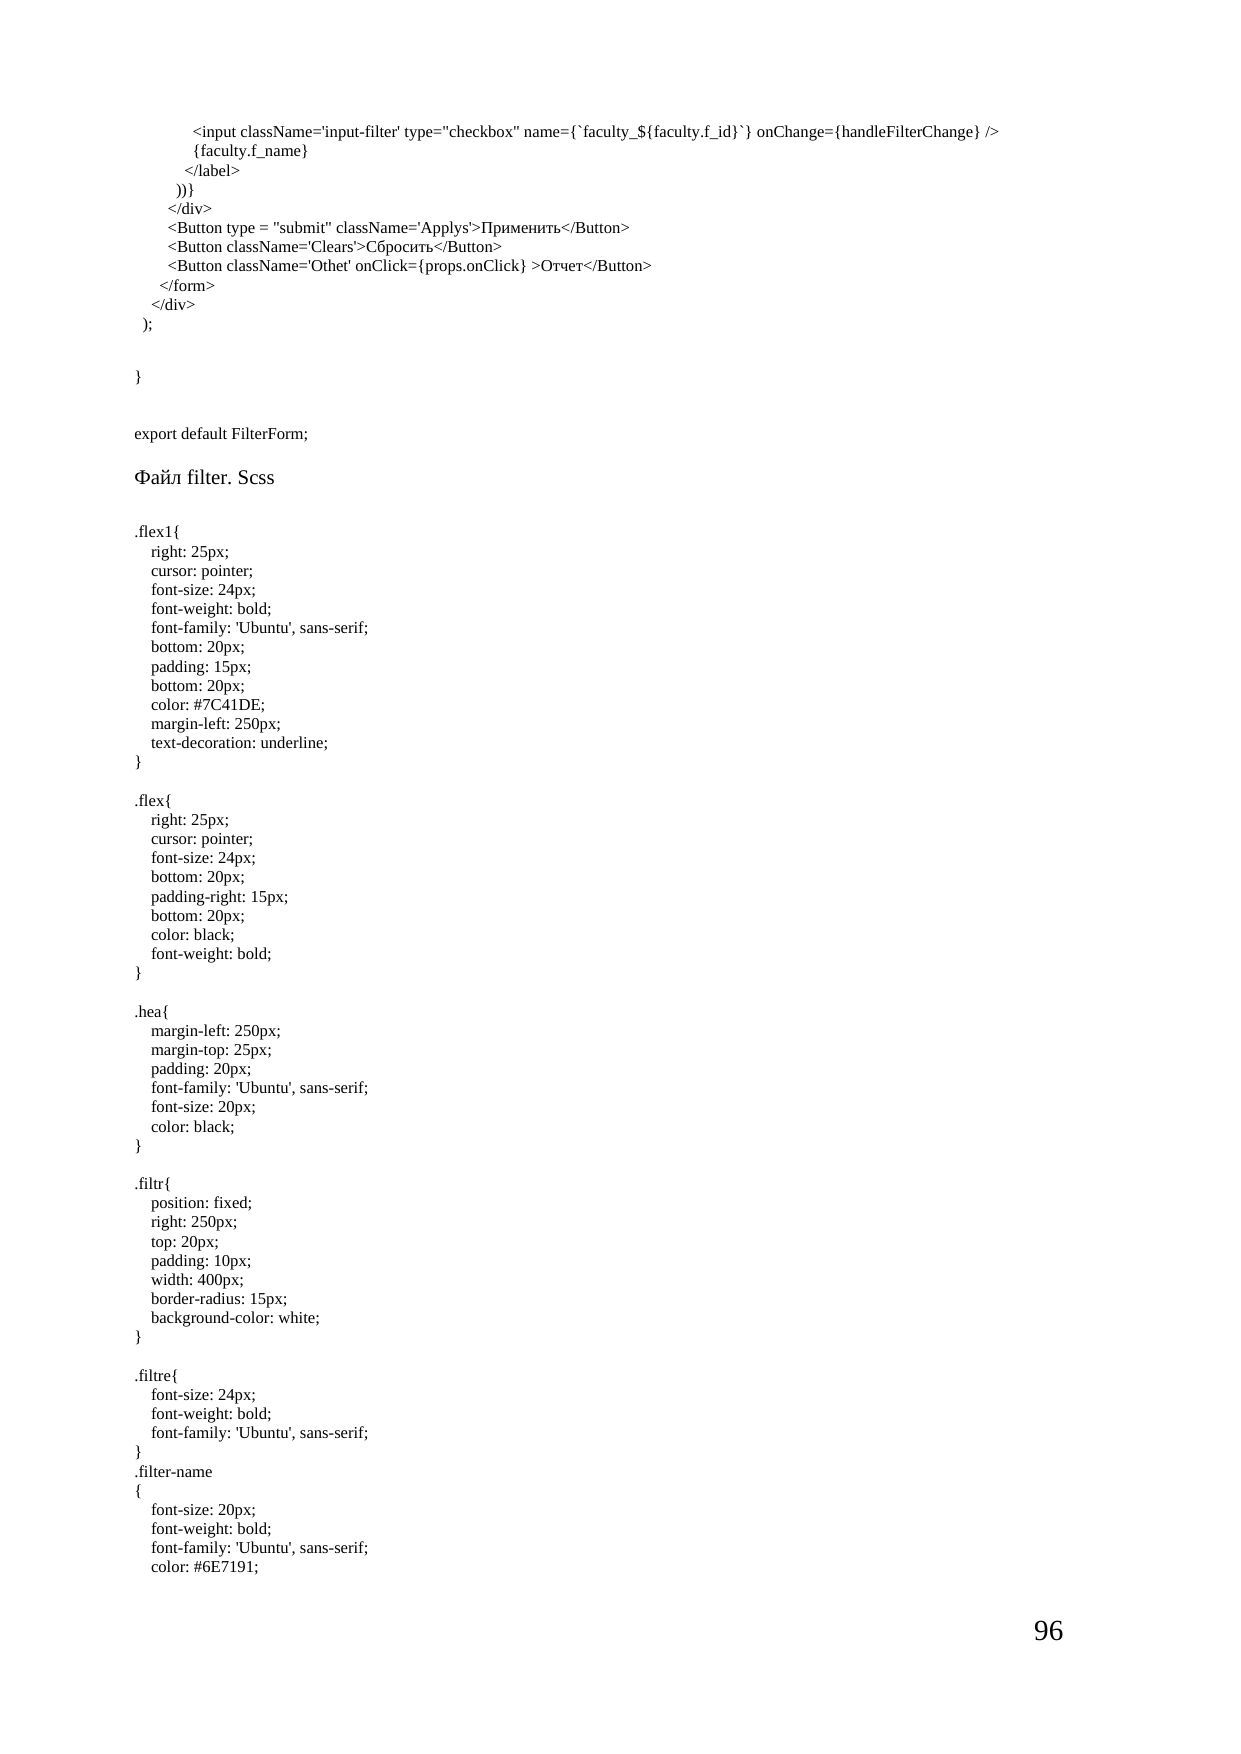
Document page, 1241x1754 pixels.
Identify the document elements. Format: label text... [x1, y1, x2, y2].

text .filter-name [59, 1461, 1063, 1481]
text background-color: white; [59, 1308, 1063, 1327]
text .flex1{ [59, 522, 1063, 541]
text border-radius: 15px; [59, 1289, 1063, 1308]
text .hea{ [59, 1001, 1063, 1021]
text font-size: 20px; [59, 1097, 1063, 1116]
text position: fixed; [59, 1193, 1063, 1212]
text color: #6E7191; [59, 1557, 1063, 1576]
text font-size: 24px; [59, 580, 1063, 599]
text bottom: 20px; [59, 676, 1063, 695]
text <Button className='Othet' onClick={props.onClick} >Отчет</Button> [59, 256, 1063, 275]
text font-size: 24px; [59, 1385, 1063, 1404]
text cursor: pointer; [59, 561, 1063, 580]
text padding: 15px; [59, 656, 1063, 676]
text top: 20px; [59, 1231, 1063, 1251]
text } [59, 1327, 1063, 1346]
text { [59, 1481, 1063, 1500]
text font-family: 'Ubuntu', sans-serif; [59, 618, 1063, 637]
text } [59, 963, 1063, 982]
text export default FilterForm; [59, 424, 1063, 443]
text </div> [59, 199, 1063, 218]
text margin-left: 250px; [59, 714, 1063, 733]
text cursor: pointer; [59, 829, 1063, 848]
text font-weight: bold; [59, 1519, 1063, 1538]
text <Button type = "submit" className='Applys'>Применить</Button> [59, 218, 1063, 237]
text padding: 10px; [59, 1251, 1063, 1270]
text font-family: 'Ubuntu', sans-serif; [59, 1423, 1063, 1442]
text font-family: 'Ubuntu', sans-serif; [59, 1078, 1063, 1097]
text ))} [59, 179, 1063, 199]
text right: 250px; [59, 1212, 1063, 1231]
text } [59, 366, 1063, 386]
text margin-top: 25px; [59, 1040, 1063, 1059]
text width: 400px; [59, 1270, 1063, 1289]
text font-size: 20px; [59, 1500, 1063, 1519]
text text-decoration: underline; [59, 733, 1063, 752]
text bottom: 20px; [59, 637, 1063, 656]
text ); [59, 314, 1063, 333]
text padding: 20px; [59, 1059, 1063, 1078]
text } [59, 1136, 1063, 1155]
text bottom: 20px; [59, 906, 1063, 925]
text } [59, 752, 1063, 771]
text right: 25px; [59, 810, 1063, 829]
text .filtr{ [59, 1174, 1063, 1193]
text <input className='input-filter' type="checkbox" name={`faculty_${faculty.f_id}`} onChange={handleFilterChange} /> [59, 122, 1063, 141]
text bottom: 20px; [59, 867, 1063, 886]
text font-family: 'Ubuntu', sans-serif; [59, 1538, 1063, 1557]
text margin-left: 250px; [59, 1021, 1063, 1040]
text font-weight: bold; [59, 1404, 1063, 1423]
text {faculty.f_name} [59, 141, 1063, 160]
text .filtre{ [59, 1366, 1063, 1385]
text </div> [59, 294, 1063, 314]
text padding-right: 15px; [59, 886, 1063, 906]
text Файл filter. Scss [59, 465, 1063, 489]
text font-weight: bold; [59, 944, 1063, 963]
text } [59, 1442, 1063, 1461]
text color: black; [59, 925, 1063, 944]
text color: black; [59, 1116, 1063, 1136]
text .flex{ [59, 791, 1063, 810]
text </form> [59, 275, 1063, 294]
text </label> [59, 160, 1063, 179]
text color: #7C41DE; [59, 695, 1063, 714]
text font-weight: bold; [59, 599, 1063, 618]
text font-size: 24px; [59, 848, 1063, 867]
text right: 25px; [59, 541, 1063, 561]
text <Button className='Clears'>Сбросить</Button> [59, 237, 1063, 256]
